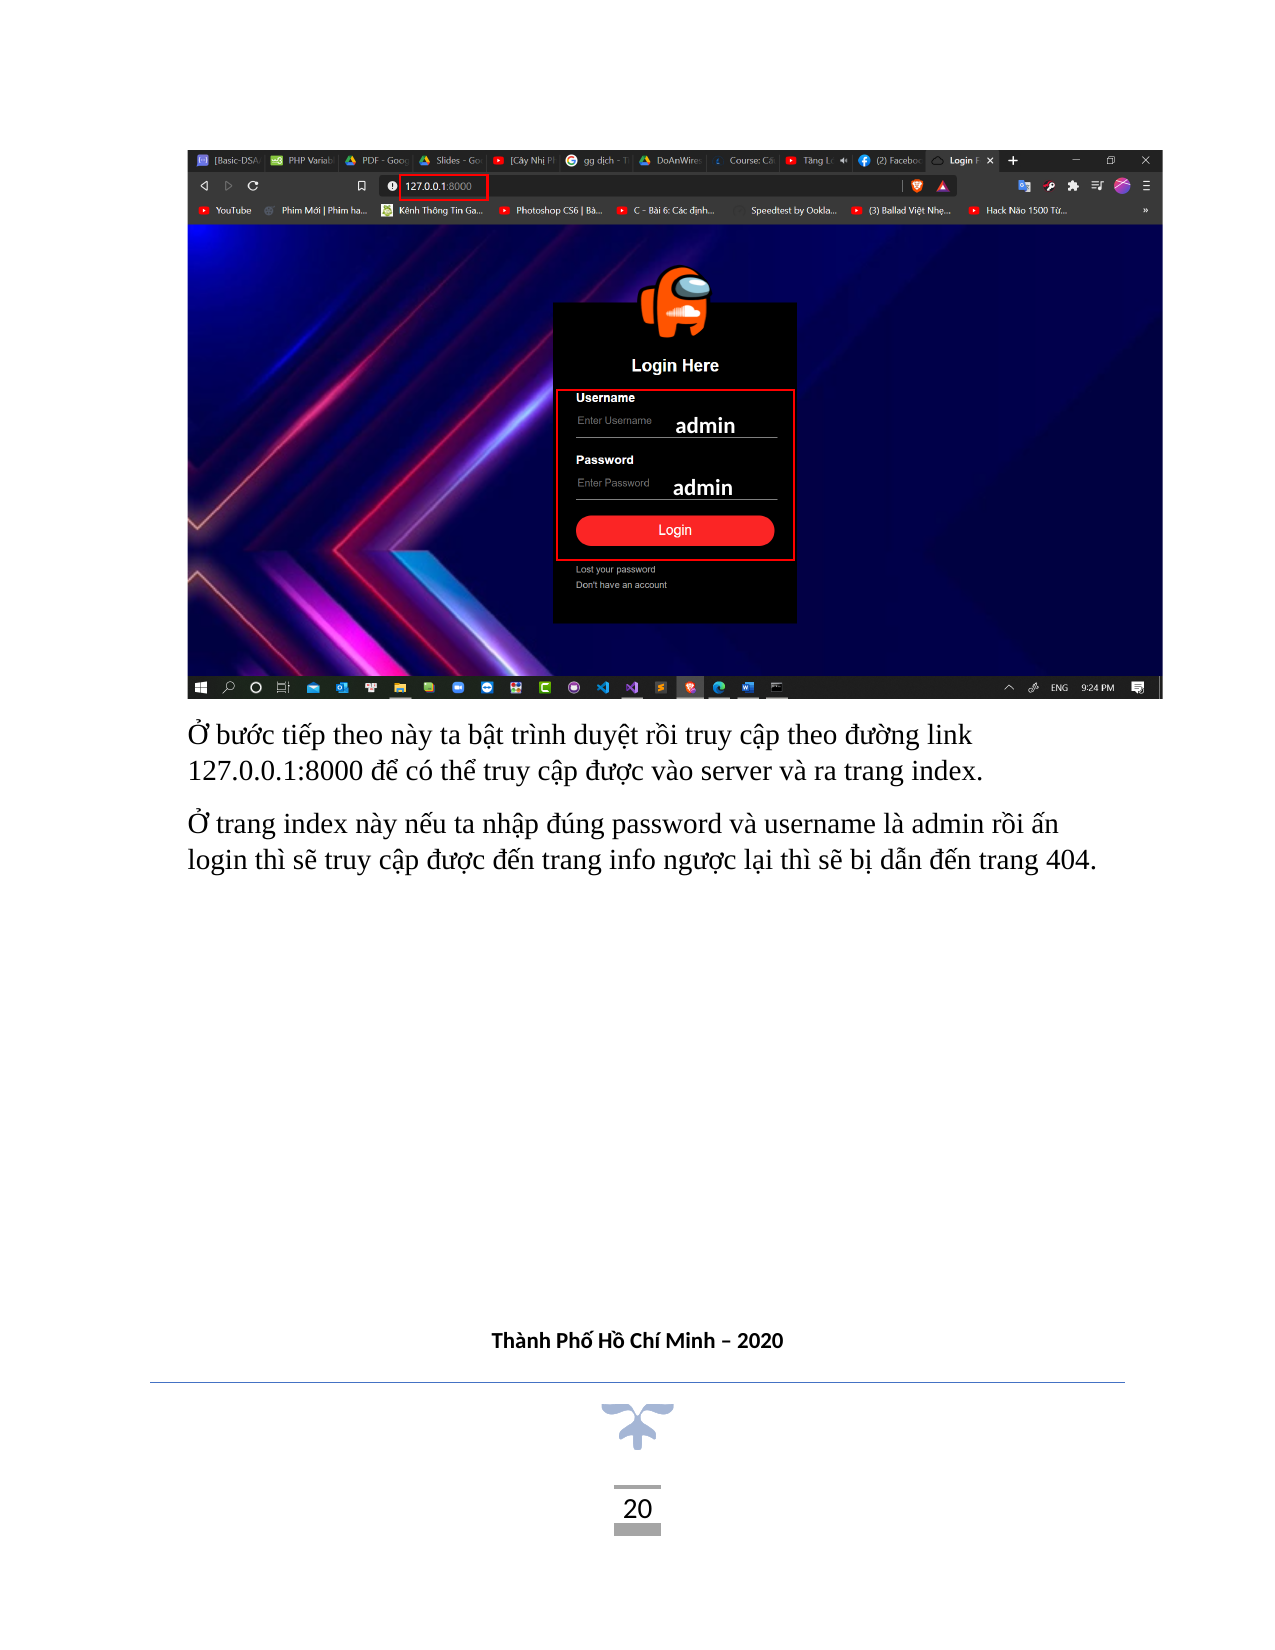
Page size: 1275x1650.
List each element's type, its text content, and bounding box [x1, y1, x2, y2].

text Ở trang index này nếu ta nhập đúng password và username là admin rồi ấn login thì sẽ truy cập được đến trang info ngược lại thì sẽ bị dẫn đến trang 404. [187, 806, 1125, 876]
text Ở bước tiếp theo này ta bật trình duyệt rồi truy cập theo đường link 127.0.0.1:8000 để có thể truy cập được vào server và ra trang index. [187, 717, 1125, 787]
picture [187, 150, 1163, 699]
